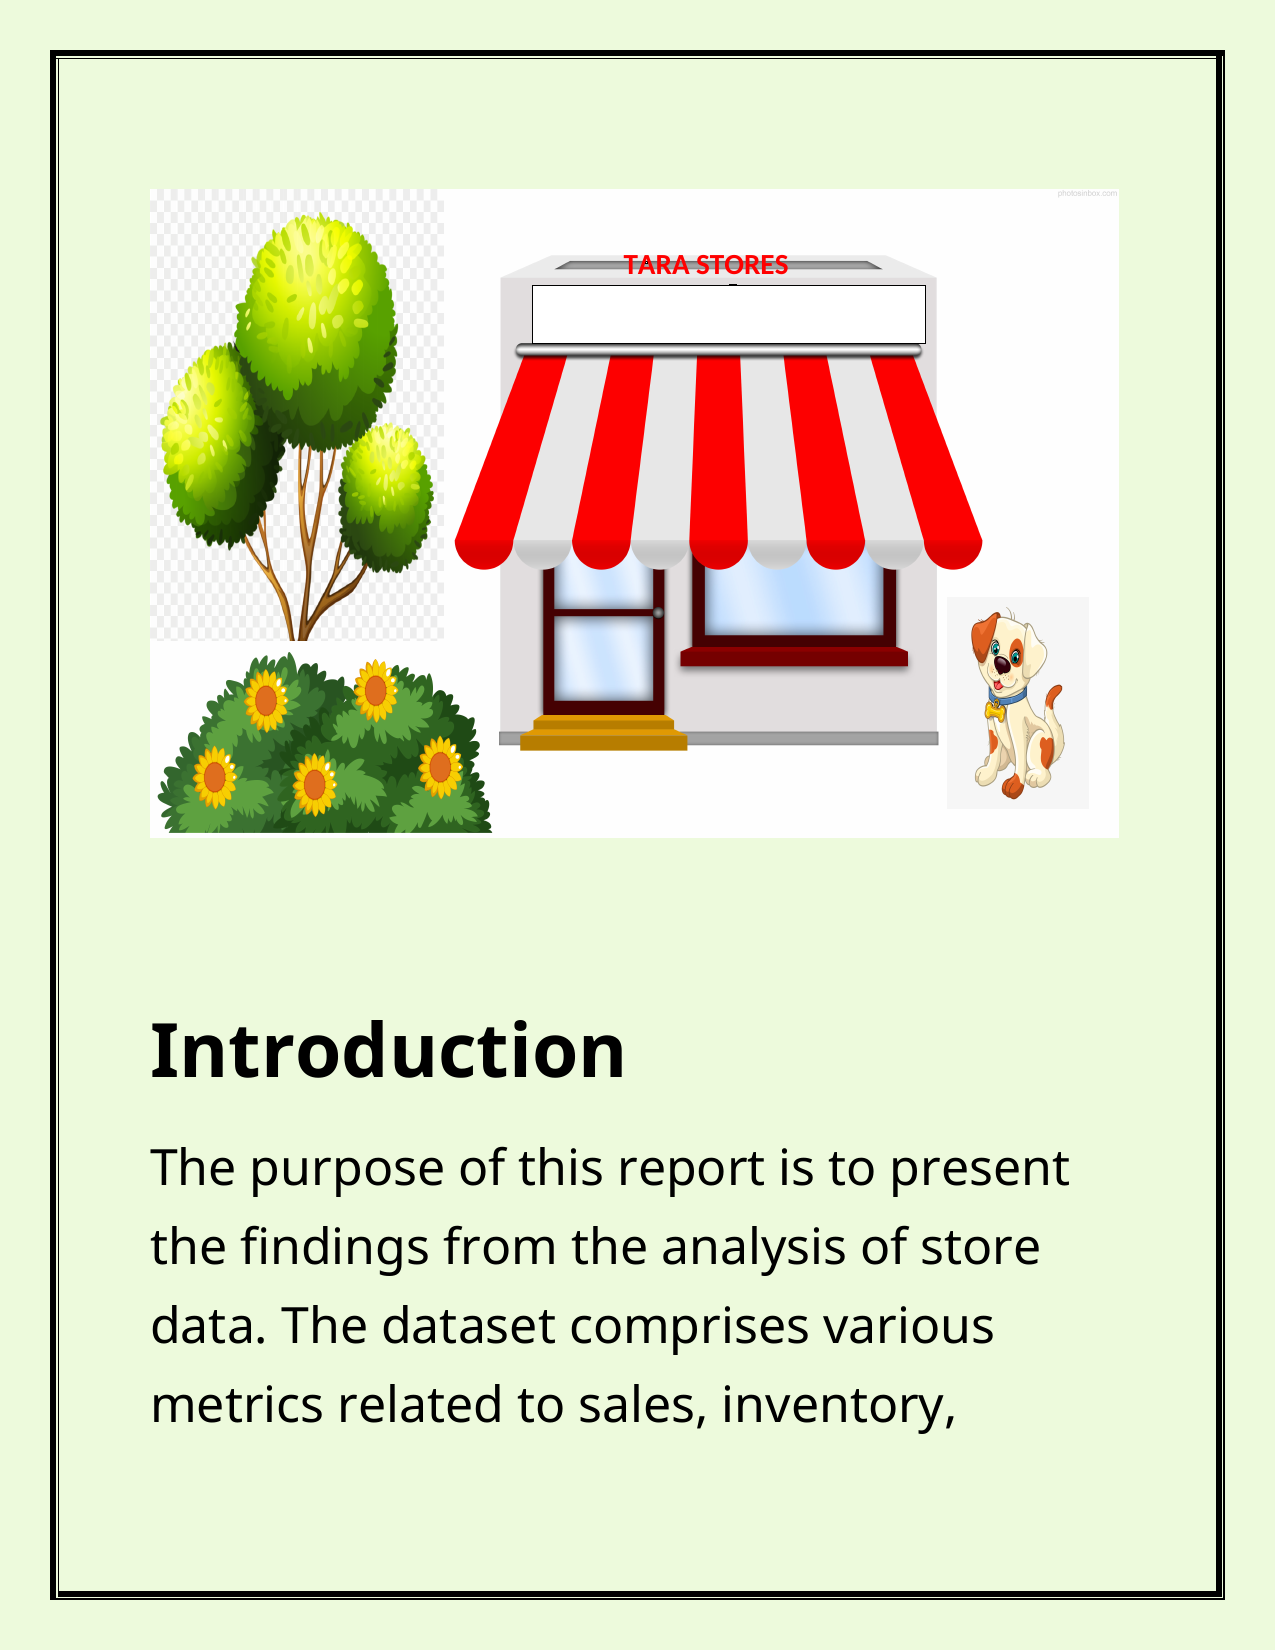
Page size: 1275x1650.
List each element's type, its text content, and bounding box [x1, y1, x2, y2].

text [150, 1132, 1125, 1437]
picture [150, 189, 1119, 838]
text Introduction [150, 997, 1125, 1099]
